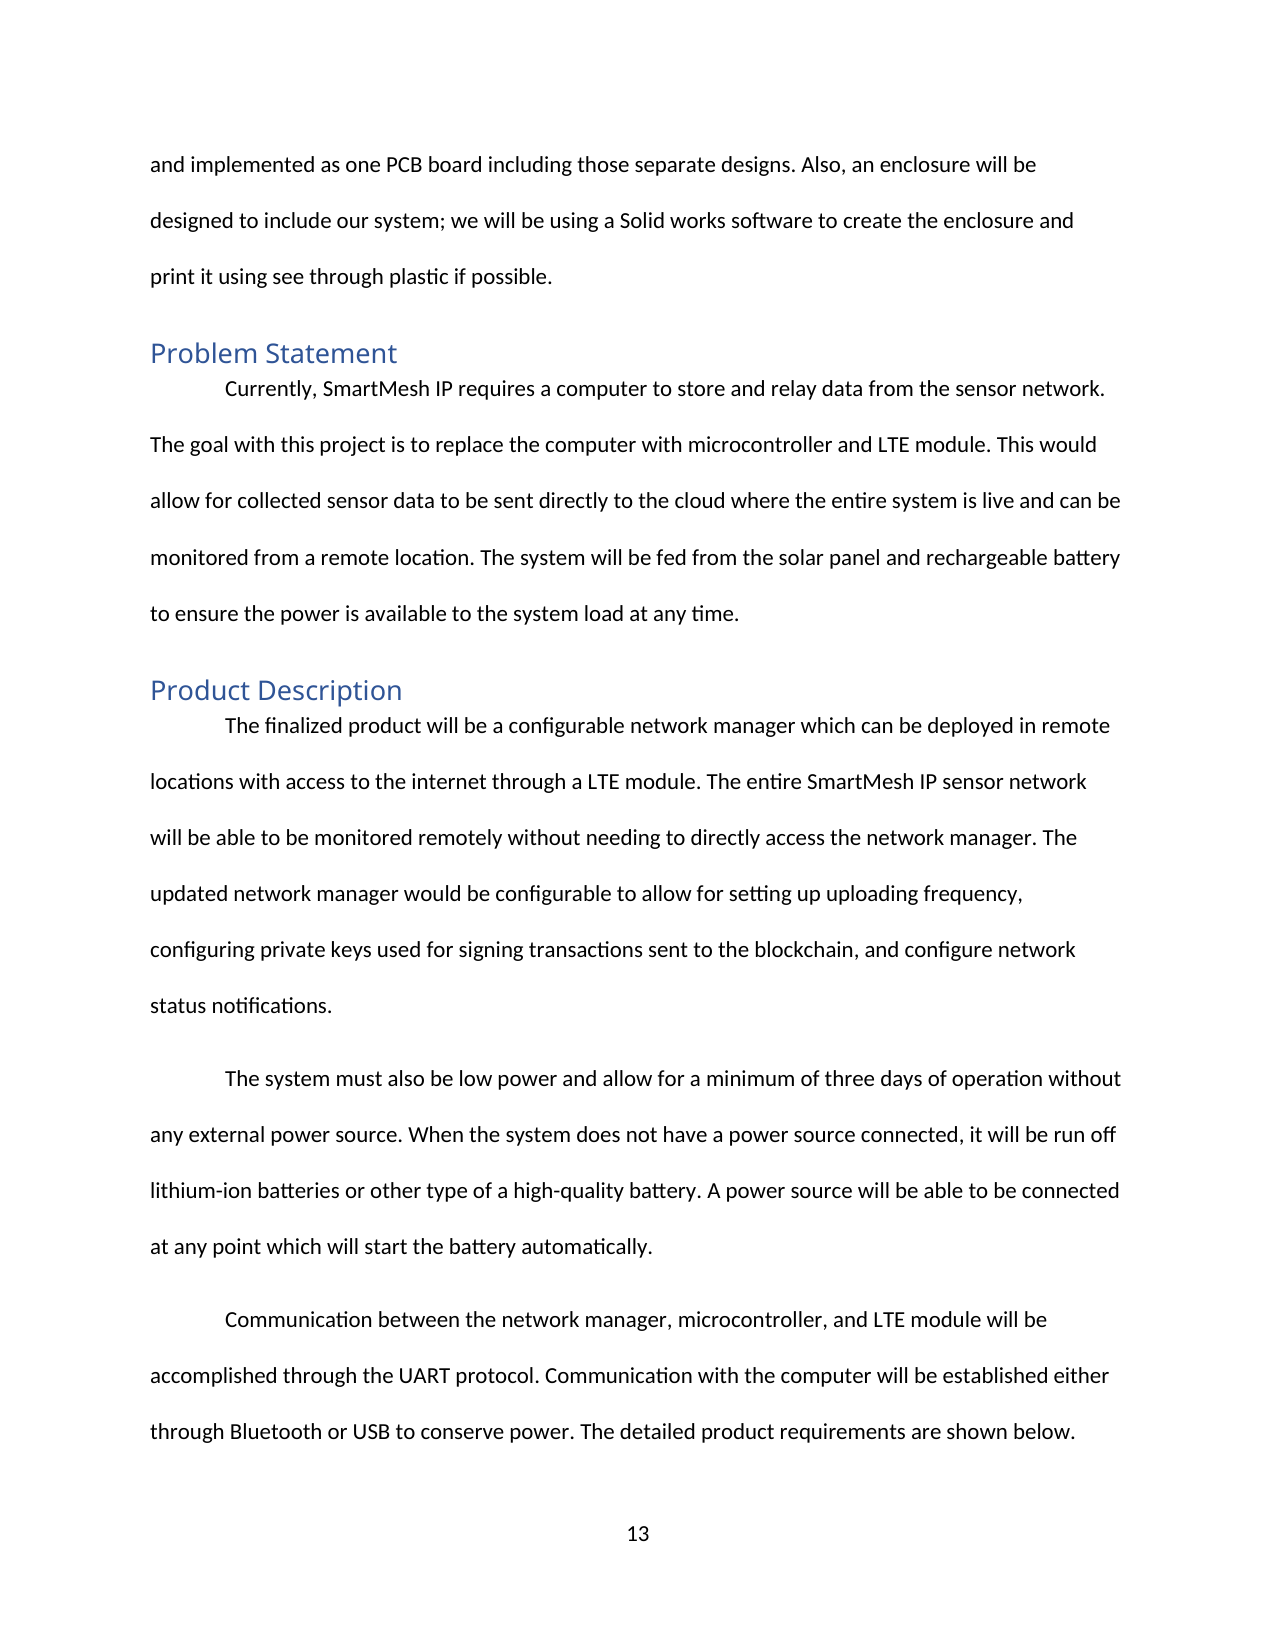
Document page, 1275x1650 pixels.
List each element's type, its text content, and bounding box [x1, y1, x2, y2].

text Currently, SmartMesh IP requires a computer to store and relay data from the sensor network. The goal with this project is to replace the computer with microcontroller and LTE module. This would allow for collected sensor data to be sent directly to the cloud where the entire system is live and can be monitored from a remote location. The system will be fed from the solar panel and rechargeable battery to ensure the power is available to the system load at any time. [150, 374, 1125, 627]
subtitle Problem Statement [150, 335, 1125, 372]
text The system must also be low power and allow for a minimum of three days of operation without any external power source. When the system does not have a power source connected, it will be run off lithium-ion batteries or other type of a high-quality battery. A power source will be able to be connected at any point which will start the battery automatically. [150, 1064, 1125, 1260]
subtitle Product Description [150, 671, 1125, 708]
text Communication between the network manager, microcontroller, and LTE module will be accomplished through the UART protocol. Communication with the computer will be established either through Bluetooth or USB to conserve power. The detailed product requirements are shown below. [150, 1305, 1125, 1445]
text The finalized product will be a configurable network manager which can be deployed in remote locations with access to the internet through a LTE module. The entire SmartMesh IP sensor network will be able to be monitored remotely without needing to directly access the network manager. The updated network manager would be configurable to allow for setting up uploading frequency, configuring private keys used for signing transactions sent to the blockchain, and configure network status notifications. [150, 711, 1125, 1019]
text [150, 150, 1125, 290]
